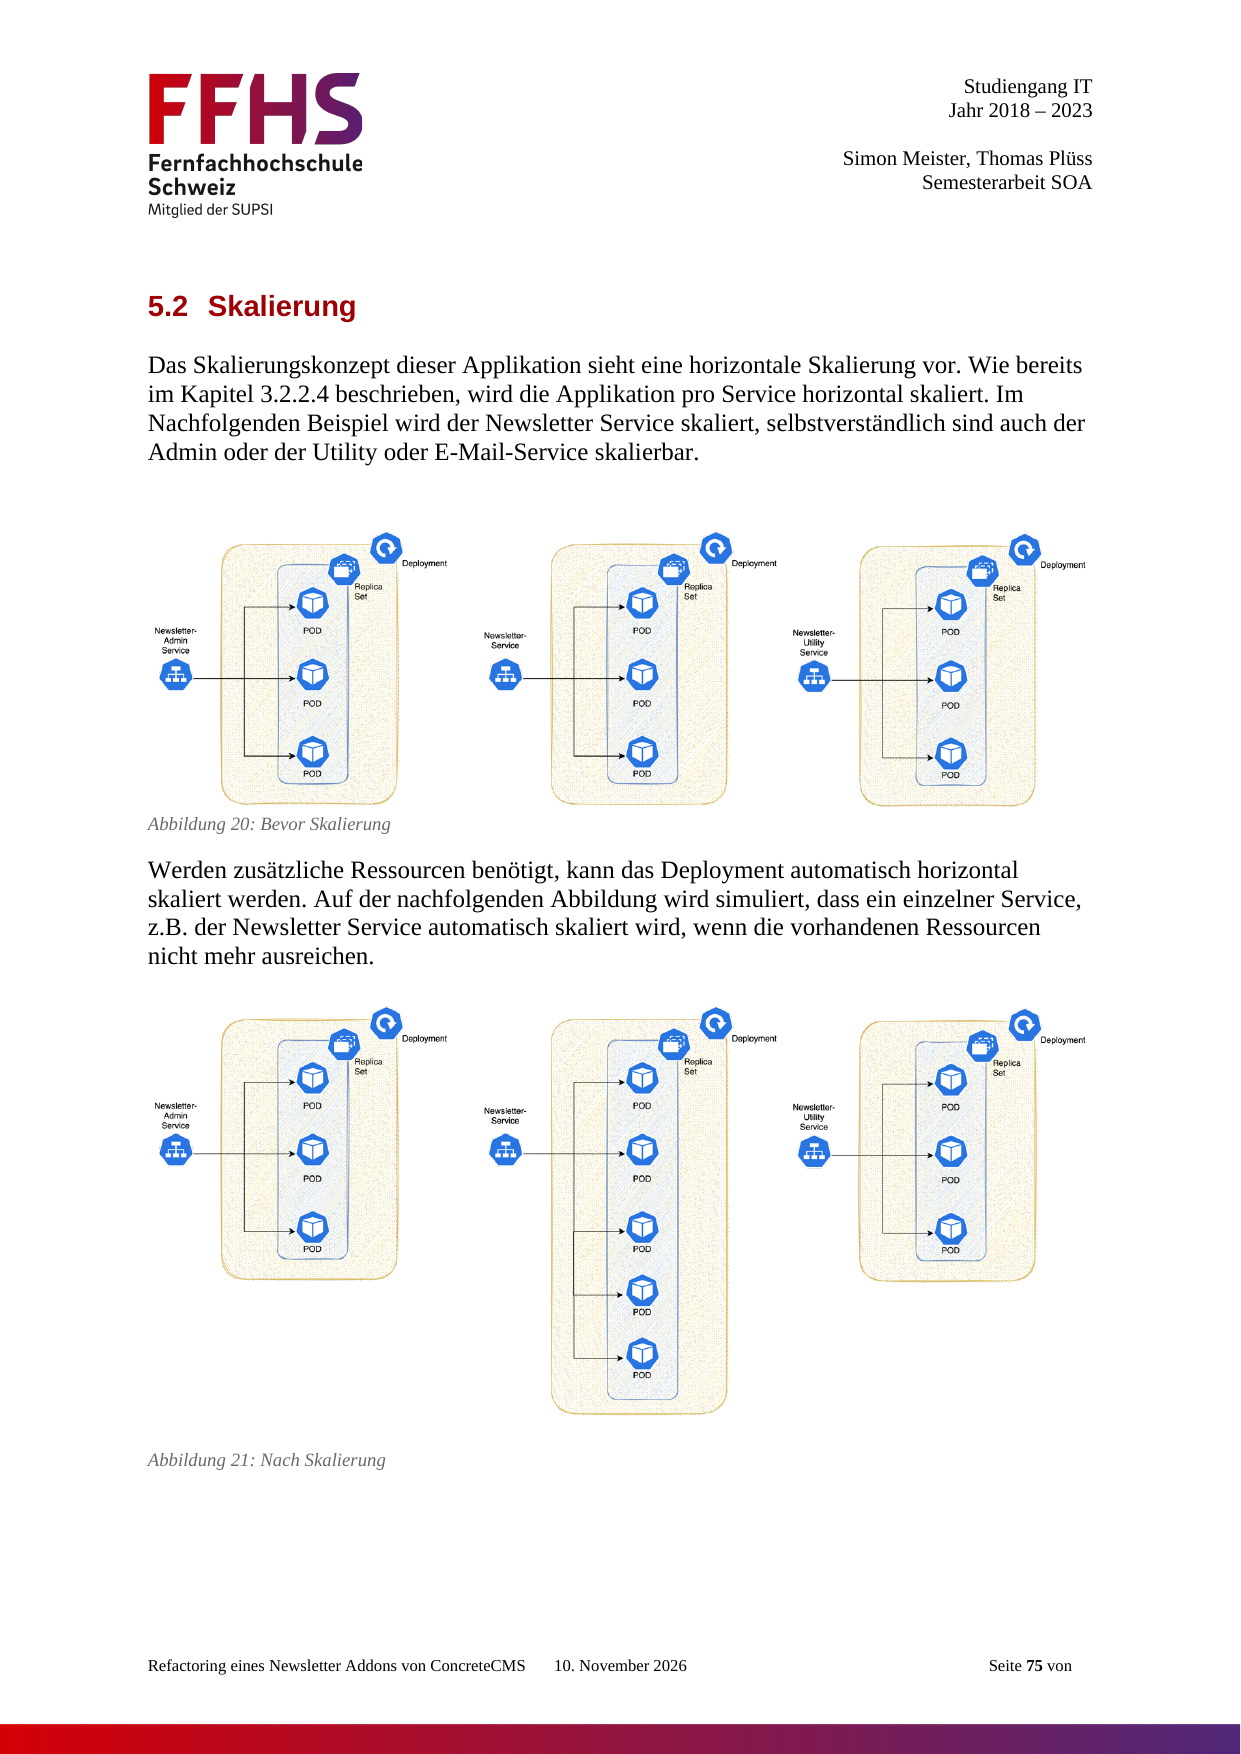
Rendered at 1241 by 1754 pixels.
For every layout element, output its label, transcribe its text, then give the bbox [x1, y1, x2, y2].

text Abbildung 20: Bevor Skalierung [148, 813, 1092, 834]
text Abbildung 21: Nach Skalierung [148, 1449, 1092, 1471]
text Das Skalierungskonzept dieser Applikation sieht eine horizontale Skalierung vor. Wie bereits im Kapitel 3.2.2.4 beschrieben, wird die Applikation pro Service horizontal skaliert. Im Nachfolgenden Beispiel wird der Newsletter Service skaliert, selbstverständlich sind auch der Admin oder der Utility oder E-Mail-Service skalierbar. [148, 351, 1092, 466]
picture [147, 998, 1093, 1421]
picture [0, 1724, 1241, 1754]
subtitle Skalierung [148, 289, 1092, 323]
picture [147, 523, 1093, 813]
text Werden zusätzliche Ressourcen benötigt, kann das Deployment automatisch horizontal skaliert werden. Auf der nachfolgenden Abbildung wird simuliert, dass ein einzelner Service, z.B. der Newsletter Service automatisch skaliert wird, wenn die vorhandenen Ressourcen nicht mehr ausreichen. [148, 855, 1092, 970]
picture [148, 73, 363, 218]
